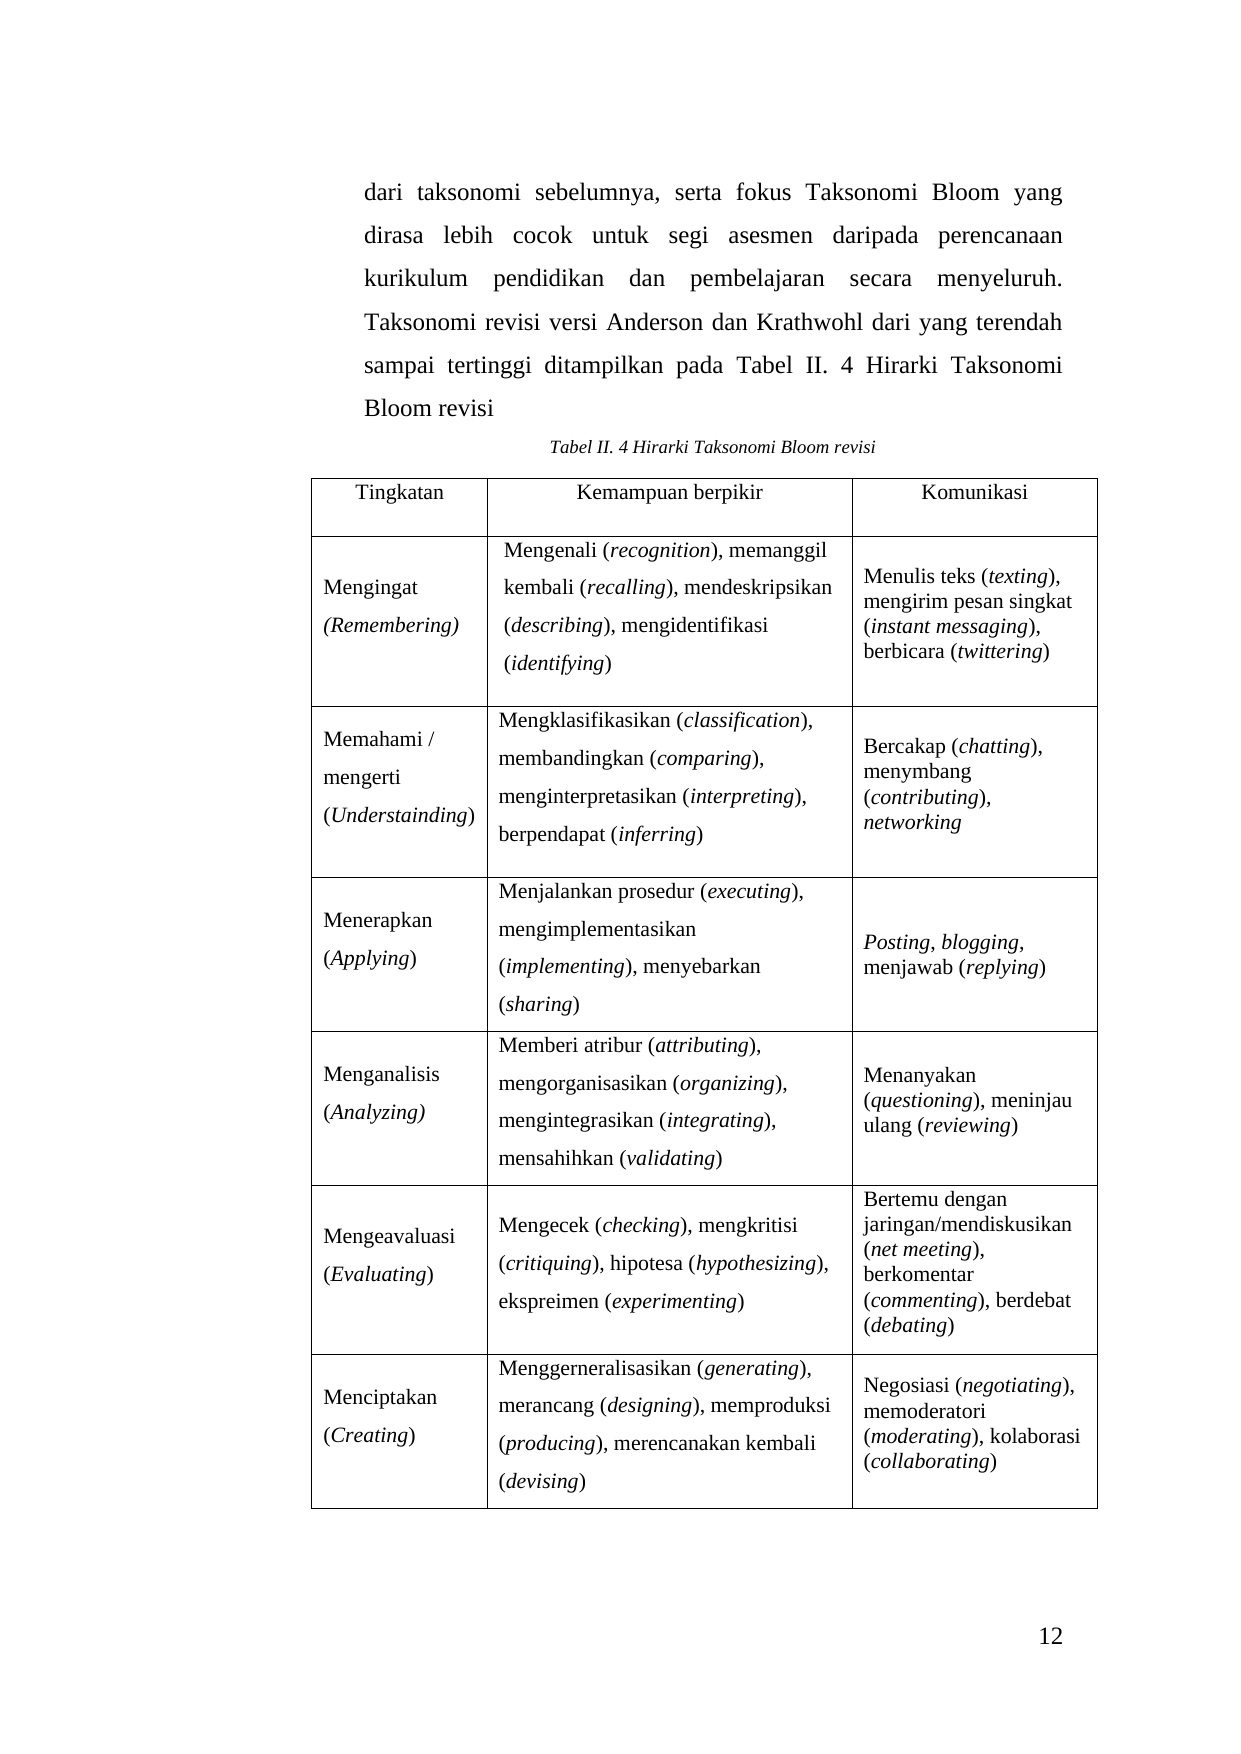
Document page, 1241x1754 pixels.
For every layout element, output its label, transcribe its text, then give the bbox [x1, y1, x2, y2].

table_header Tingkatan [312, 479, 487, 536]
table_cell Negosiasi (negotiating), memoderatori (moderating), kolaborasi (collaborating) [853, 1355, 1097, 1508]
table_cell Mengklasifikasikan (classification), membandingkan (comparing), menginterpretasikan (interpreting), berpendapat (inferring) [488, 707, 852, 877]
table_cell Posting, blogging, menjawab (replying) [853, 878, 1097, 1031]
table_cell Menanyakan (questioning), meninjau ulang (reviewing) [853, 1032, 1097, 1185]
table_cell Menjalankan prosedur (executing), mengimplementasikan (implementing), menyebarkan (sharing) [488, 878, 852, 1031]
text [364, 177, 1063, 422]
table_cell Mengenali (recognition), memanggil kembali (recalling), mendeskripsikan (describing), mengidentifikasi (identifying) [488, 537, 852, 706]
table_cell Bercakap (chatting), menymbang (contributing), networking [853, 707, 1097, 877]
table_cell Memahami / mengerti (Understainding) [312, 707, 487, 877]
table_cell Menggerneralisasikan (generating), merancang (designing), memproduksi (producing), merencanakan kembali (devising) [488, 1355, 852, 1508]
table_cell Menerapkan (Applying) [312, 878, 487, 1031]
table_cell Mengingat (Remembering) [312, 537, 487, 706]
table_cell Mengecek (checking), mengkritisi (critiquing), hipotesa (hypothesizing), ekspreimen (experimenting) [488, 1186, 852, 1354]
table_cell Bertemu dengan jaringan/mendiskusikan(net meeting), berkomentar (commenting), berdebat (debating) [853, 1186, 1097, 1354]
table_header Kemampuan berpikir [488, 479, 852, 536]
table_cell Menganalisis (Analyzing) [312, 1032, 487, 1185]
table_cell Menulis teks (texting), mengirim pesan singkat (instant messaging), berbicara (twittering) [853, 537, 1097, 706]
table_cell Menciptakan (Creating) [312, 1355, 487, 1508]
table_cell Mengeavaluasi (Evaluating) [312, 1186, 487, 1354]
text Tabel II. 4 Hirarki Taksonomi Bloom revisi [364, 436, 1063, 457]
table_cell Memberi atribur (attributing), mengorganisasikan (organizing), mengintegrasikan (integrating), mensahihkan (validating) [488, 1032, 852, 1185]
table_header Komunikasi [853, 479, 1097, 536]
